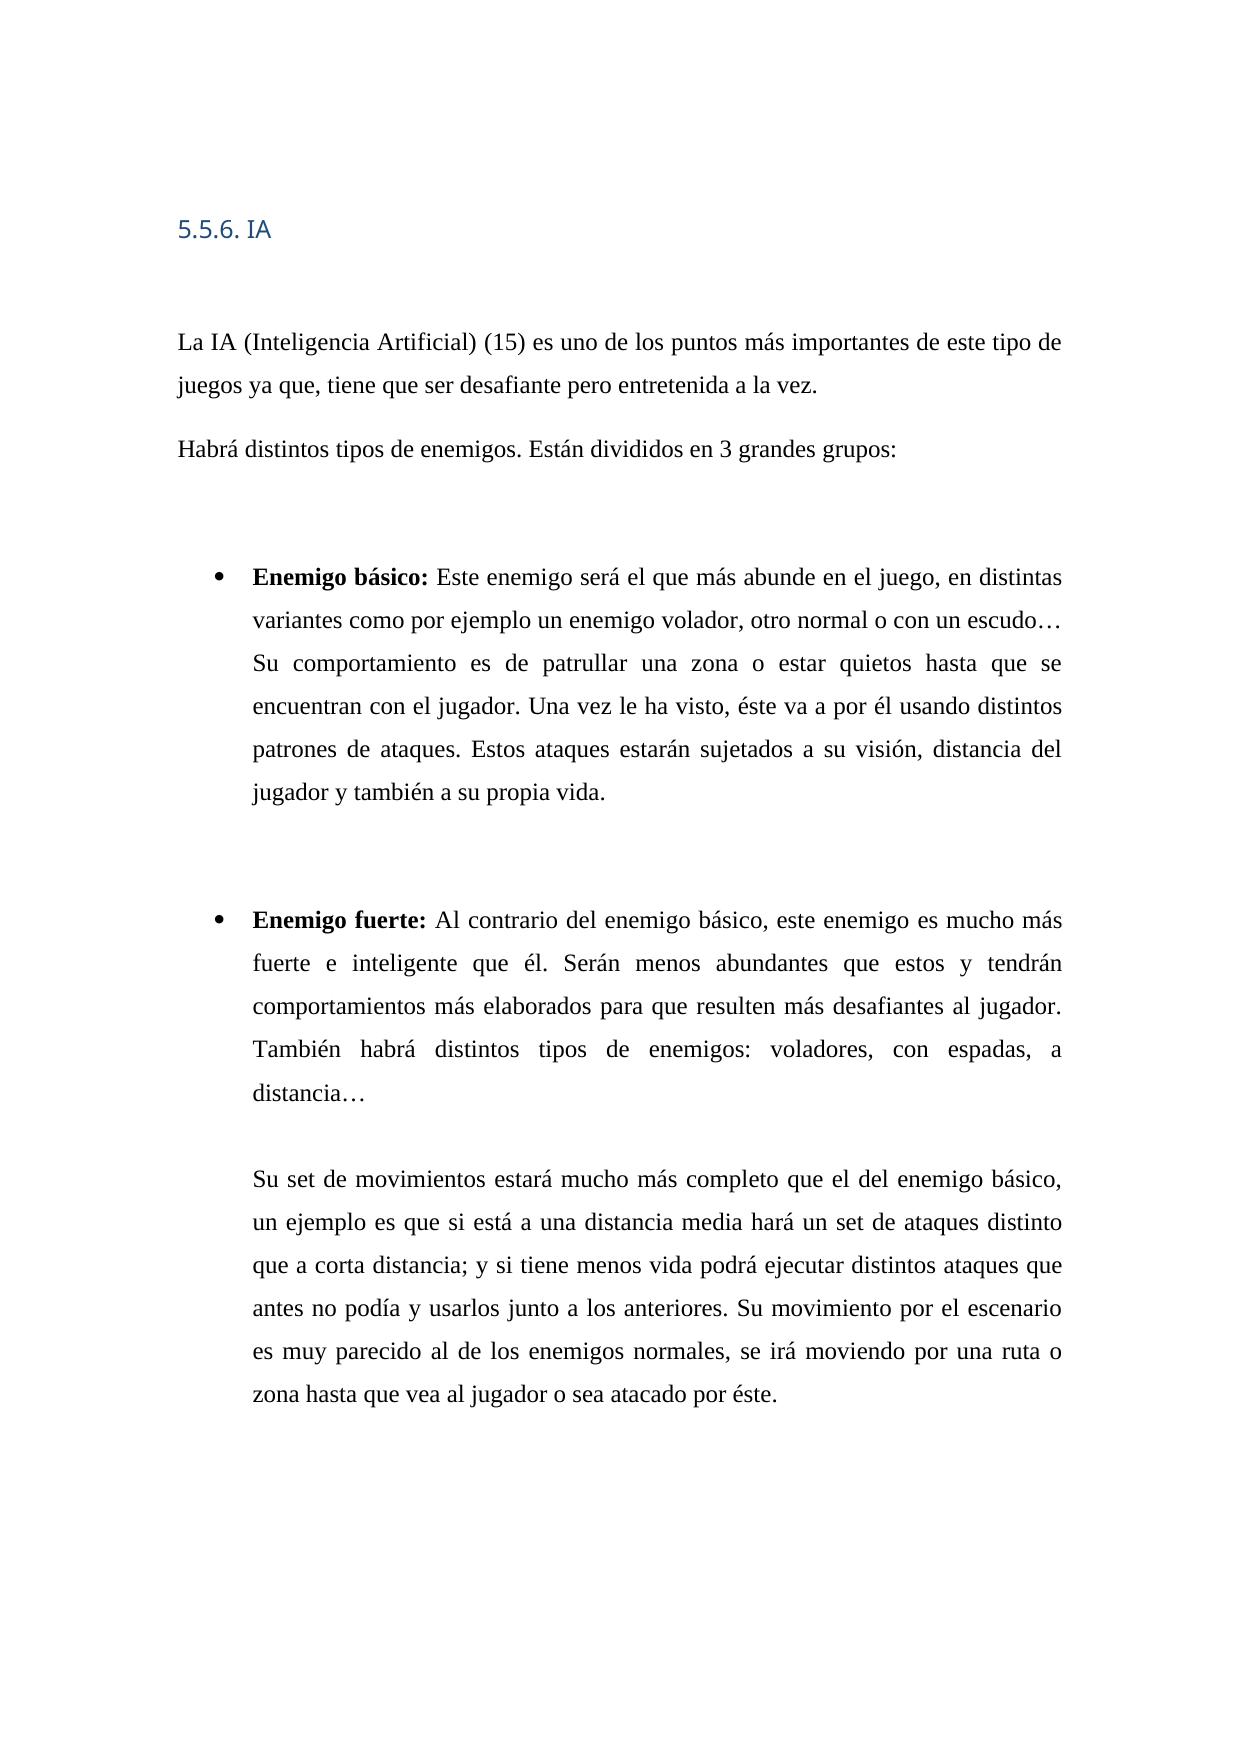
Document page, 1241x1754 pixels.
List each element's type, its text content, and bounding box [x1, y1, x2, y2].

list Su set de movimientos estará mucho más completo que el del enemigo básico, un ejemplo es que si está a una distancia media hará un set de ataques distinto que a corta distancia; y si tiene menos vida podrá ejecutar distintos ataques que antes no podía y usarlos junto a los anteriores. Su movimiento por el escenario es muy parecido al de los enemigos normales, se irá moviendo por una ruta o zona hasta que vea al jugador o sea atacado por éste. [252, 1164, 1063, 1408]
list Enemigo fuerte: Al contrario del enemigo básico, este enemigo es mucho más fuerte e inteligente que él. Serán menos abundantes que estos y tendrán comportamientos más elaborados para que resulten más desafiantes al jugador. También habrá distintos tipos de enemigos: voladores, con espadas, a distancia… [215, 905, 1063, 1106]
text Habrá distintos tipos de enemigos. Están divididos en 3 grandes grupos: [177, 434, 1063, 462]
list Enemigo básico: Este enemigo será el que más abunde en el juego, en distintas variantes como por ejemplo un enemigo volador, otro normal o con un escudo… Su comportamiento es de patrullar una zona o estar quietos hasta que se encuentran con el jugador. Una vez le ha visto, éste va a por él usando distintos patrones de ataques. Estos ataques estarán sujetados a su visión, distancia del jugador y también a su propia vida. [215, 562, 1063, 806]
text La IA (Inteligencia Artificial) es uno de los puntos más importantes de este tipo de juegos ya que, tiene que ser desafiante pero entretenida a la vez. [177, 327, 1063, 398]
subtitle 5.5.6. IA [177, 212, 1063, 246]
